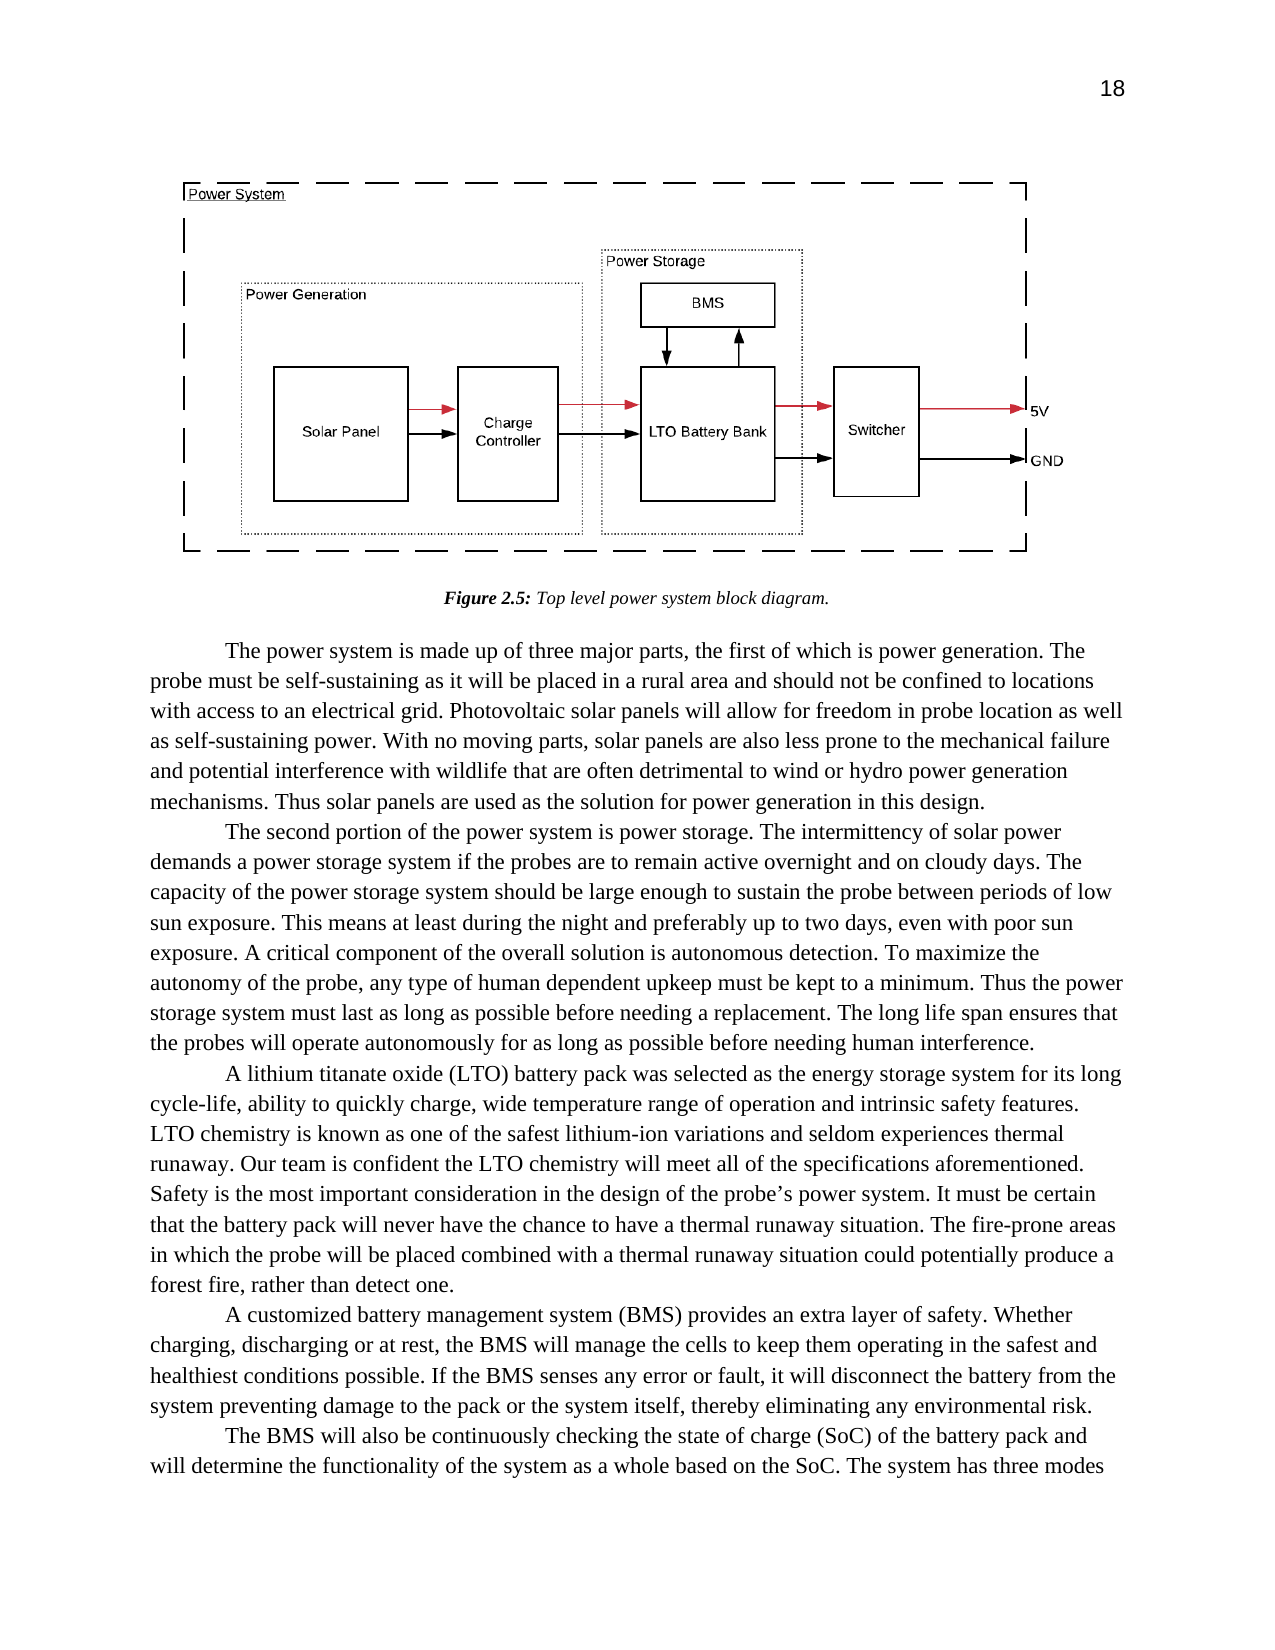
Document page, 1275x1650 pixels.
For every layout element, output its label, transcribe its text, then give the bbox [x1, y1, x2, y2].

text A customized battery management system (BMS) provides an extra layer of safety. Whether charging, discharging or at rest, the BMS will manage the cells to keep them operating in the safest and healthiest conditions possible. If the BMS senses any error or fault, it will disconnect the battery from the system preventing damage to the pack or the system itself, thereby eliminating any environmental risk. [150, 1301, 1125, 1418]
text A lithium titanate oxide (LTO) battery pack was selected as the energy storage system for its long cycle-life, ability to quickly charge, wide temperature range of operation and intrinsic safety features. LTO chemistry is known as one of the safest lithium-ion variations and seldom experiences thermal runaway. Our team is confident the LTO chemistry will meet all of the specifications aforementioned. Safety is the most important consideration in the design of the probe’s power system. It must be certain that the battery pack will never have the chance to have a thermal runaway situation. The fire-prone areas in which the probe will be placed combined with a thermal runaway situation could potentially produce a forest fire, rather than detect one. [150, 1060, 1125, 1297]
text Figure 2.5: Top level power system block diagram. [150, 587, 1125, 609]
picture [150, 150, 1125, 584]
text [150, 1422, 1125, 1479]
text The second portion of the power system is power storage. The intermittency of solar power demands a power storage system if the probes are to remain active overnight and on cloudy days. The capacity of the power storage system should be large enough to sustain the probe between periods of low sun exposure. This means at least during the night and preferably up to two days, even with poor sun exposure. A critical component of the overall solution is autonomous detection. To maximize the autonomy of the probe, any type of human dependent upkeep must be kept to a minimum. Thus the power storage system must last as long as possible before needing a replacement. The long life span ensures that the probes will operate autonomously for as long as possible before needing human interference. [150, 818, 1125, 1056]
text The power system is made up of three major parts, the first of which is power generation. The probe must be self-sustaining as it will be placed in a rural area and should not be confined to locations with access to an electrical grid. Photovoltaic solar panels will allow for freedom in probe location as well as self-sustaining power. With no moving parts, solar panels are also less prone to the mechanical failure and potential interference with wildlife that are often detrimental to wind or hydro power generation mechanisms. Thus solar panels are used as the solution for power generation in this design. [150, 637, 1125, 814]
